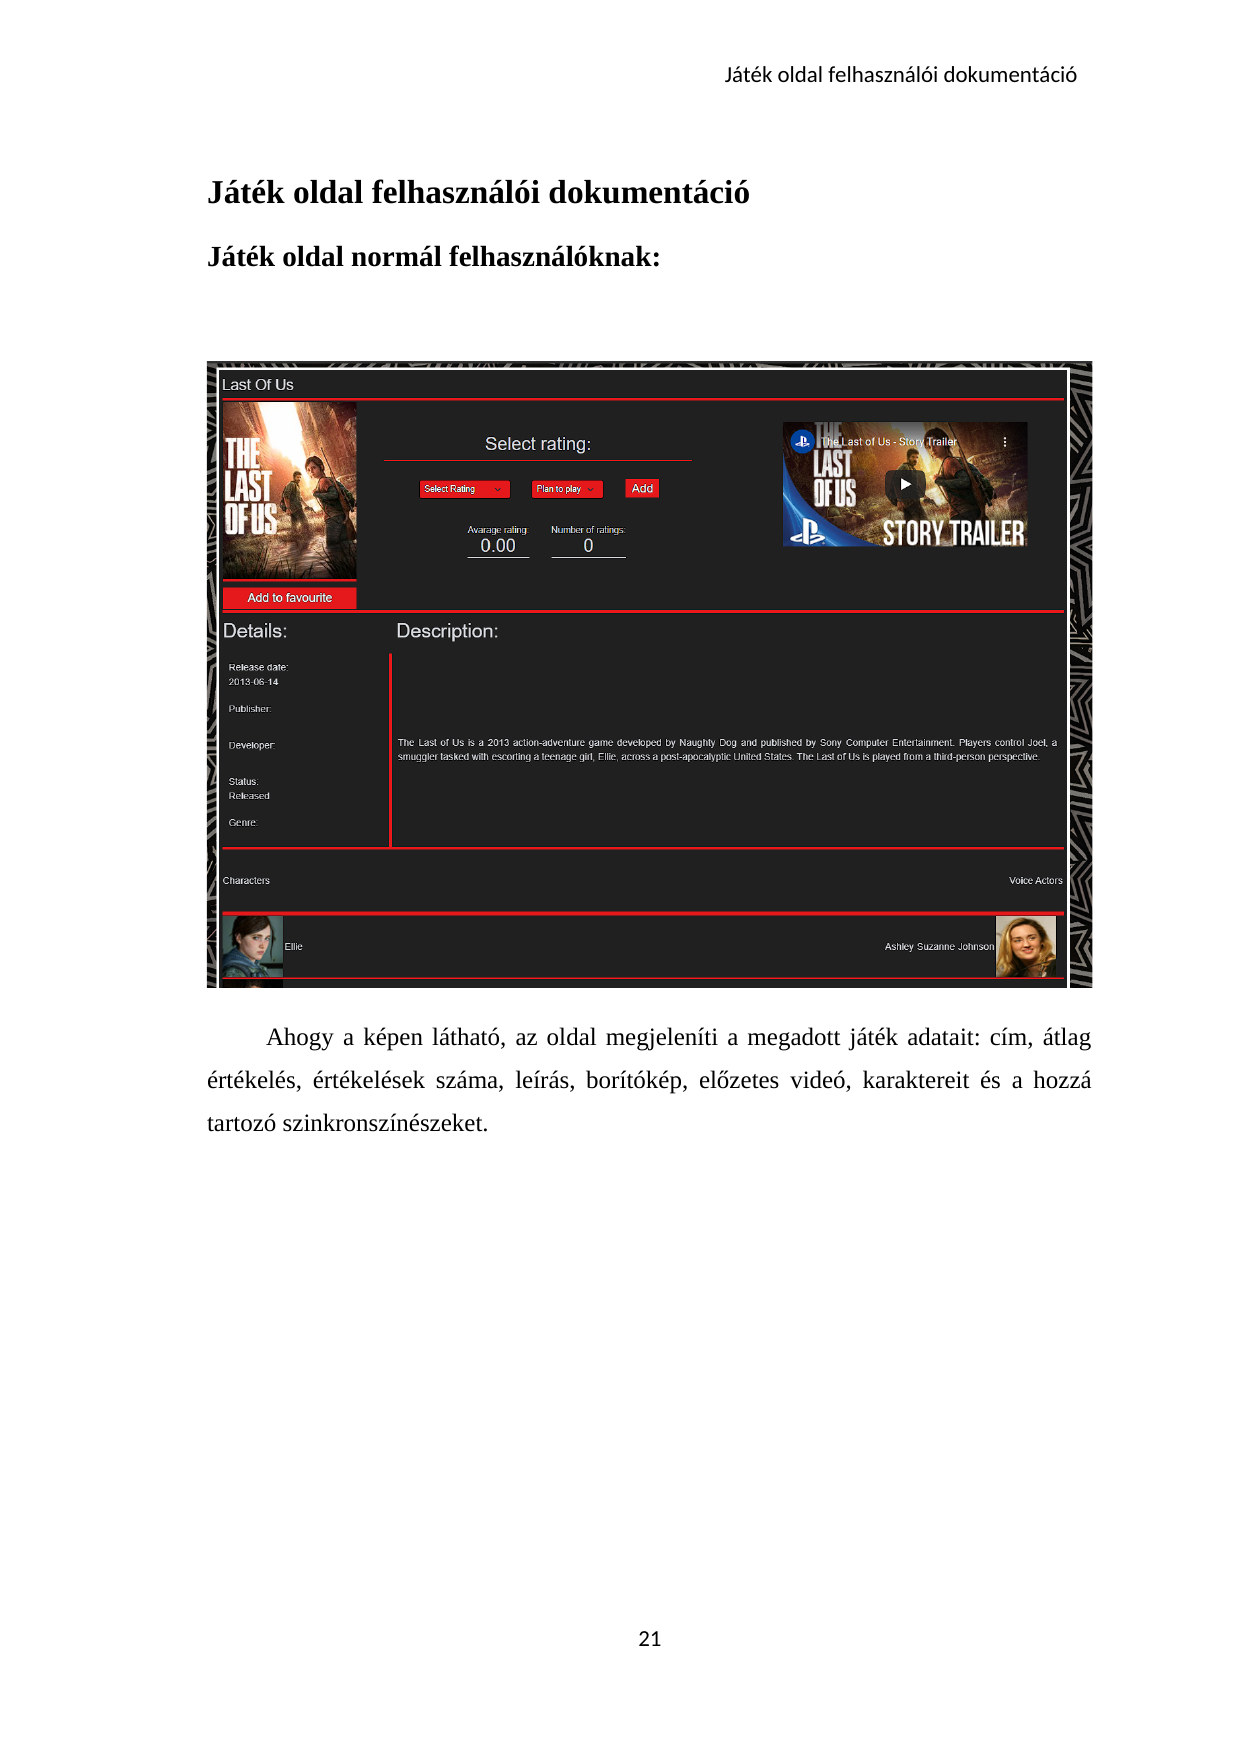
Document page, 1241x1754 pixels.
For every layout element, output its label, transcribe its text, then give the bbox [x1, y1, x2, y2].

subtitle Játék oldal felhasználói dokumentáció [207, 173, 1092, 211]
picture [206, 361, 1093, 988]
text Ahogy a képen látható, az oldal megjeleníti a megadott játék adatait: cím, átlag értékelés, értékelések száma, leírás, borítókép, előzetes videó, karaktereit és a hozzá tartozó szinkronszínészeket. [207, 1022, 1092, 1137]
subtitle Játék oldal normál felhasználóknak: [207, 239, 1092, 273]
